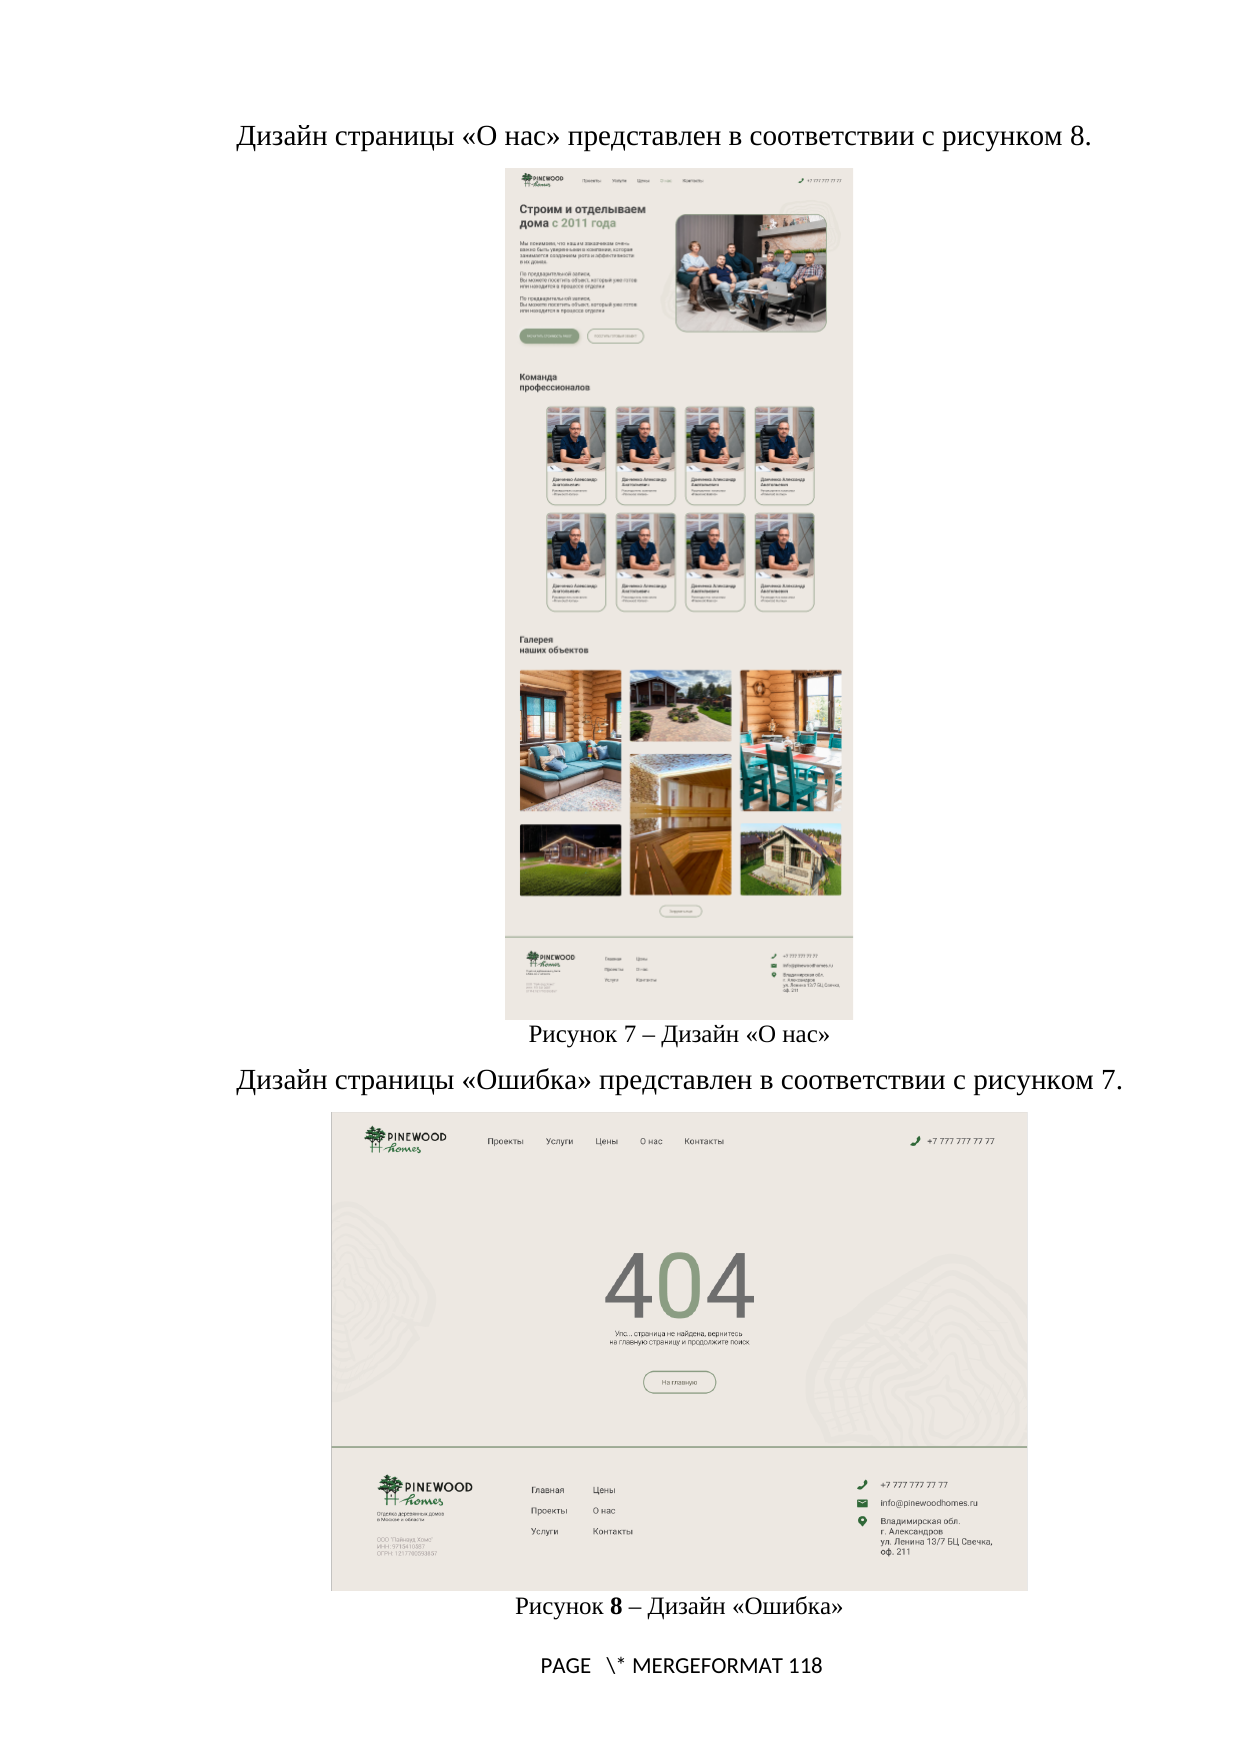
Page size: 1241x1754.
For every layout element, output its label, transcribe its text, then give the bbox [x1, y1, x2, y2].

text Рисунок 9 – Дизайн «Ошибка» [177, 1591, 1181, 1620]
picture [505, 168, 854, 1020]
picture [331, 1112, 1028, 1591]
text Рисунок 8 – Дизайн «О нас» [177, 1019, 1181, 1048]
text Дизайн страницы «О нас» представлен в соответствии с рисунком 8. [177, 118, 1181, 152]
text Дизайн страницы «Ошибка» представлен в соответствии с рисунком 7. [177, 1062, 1181, 1096]
